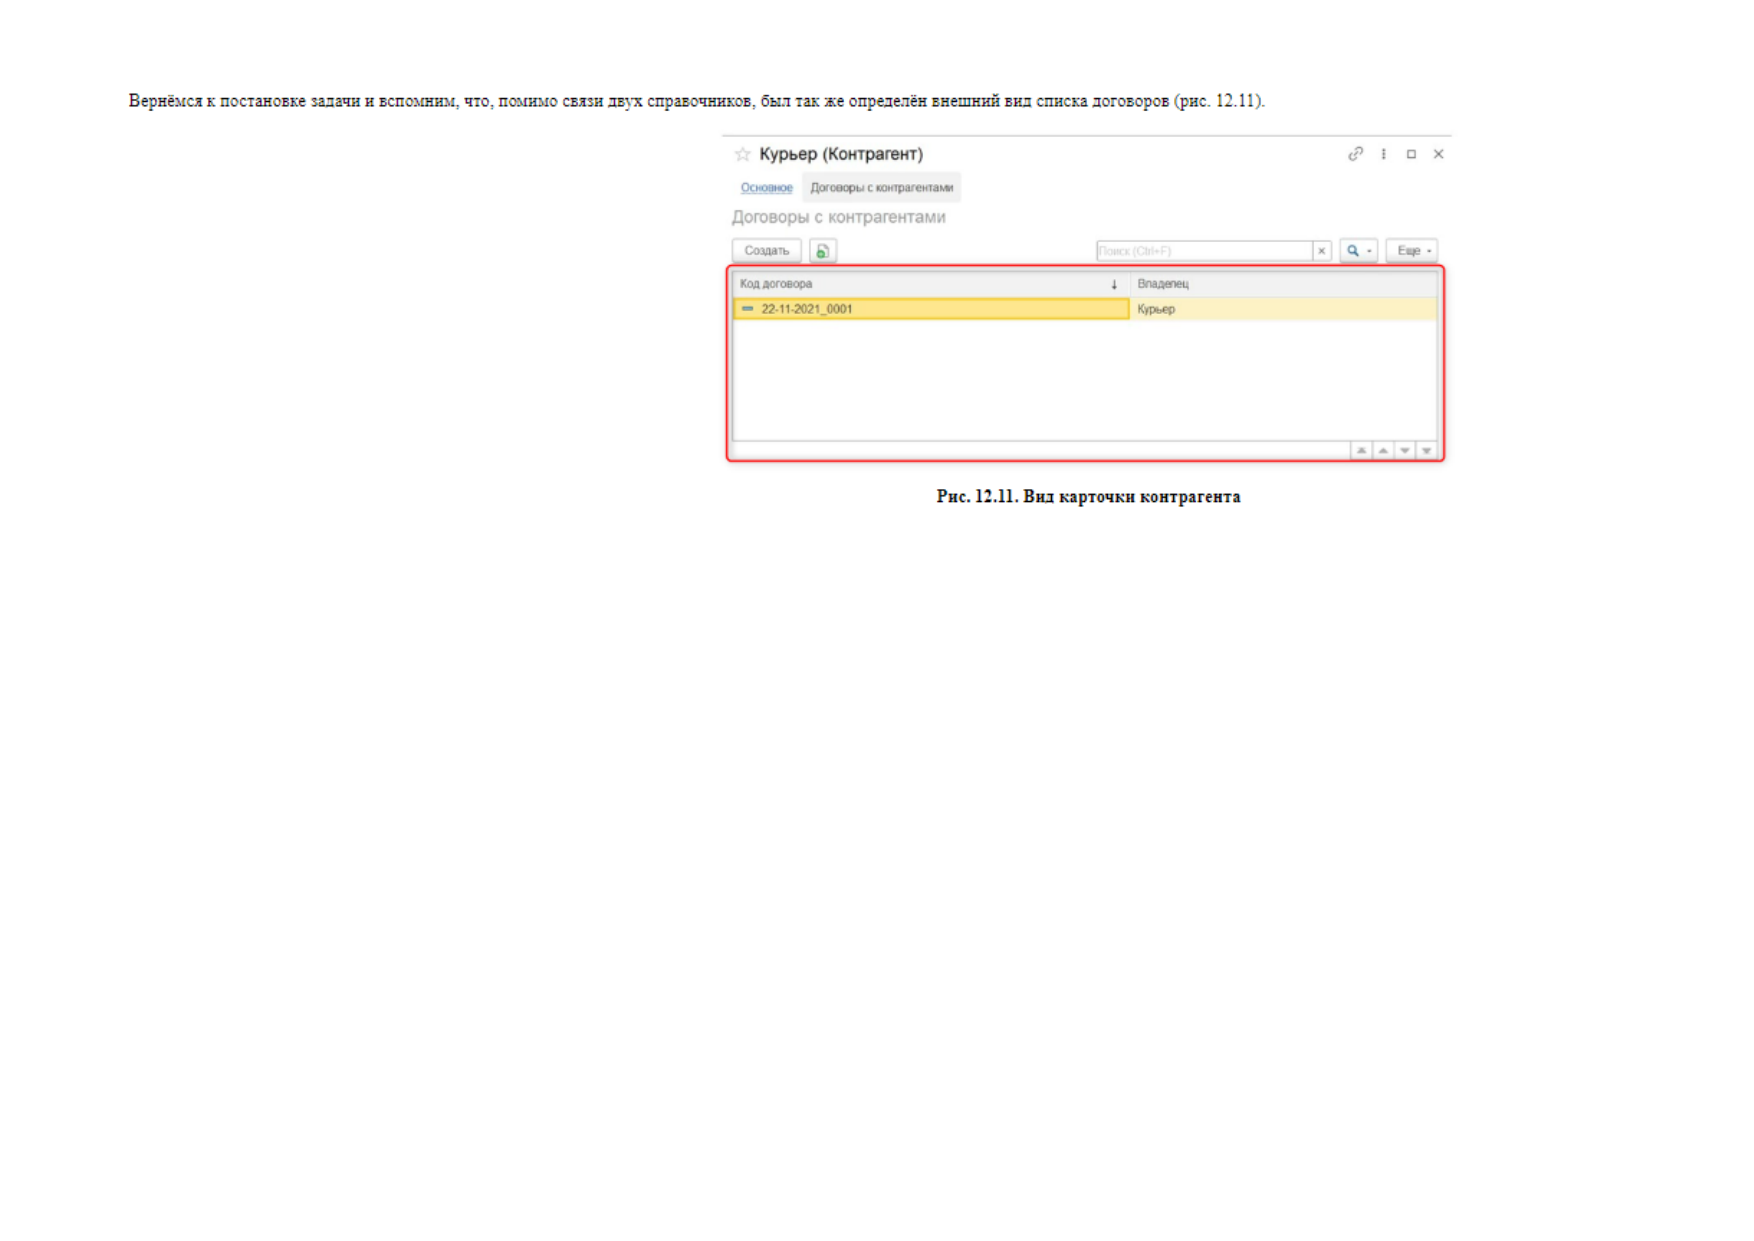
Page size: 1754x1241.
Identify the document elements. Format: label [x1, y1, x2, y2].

picture [118, 88, 1636, 514]
